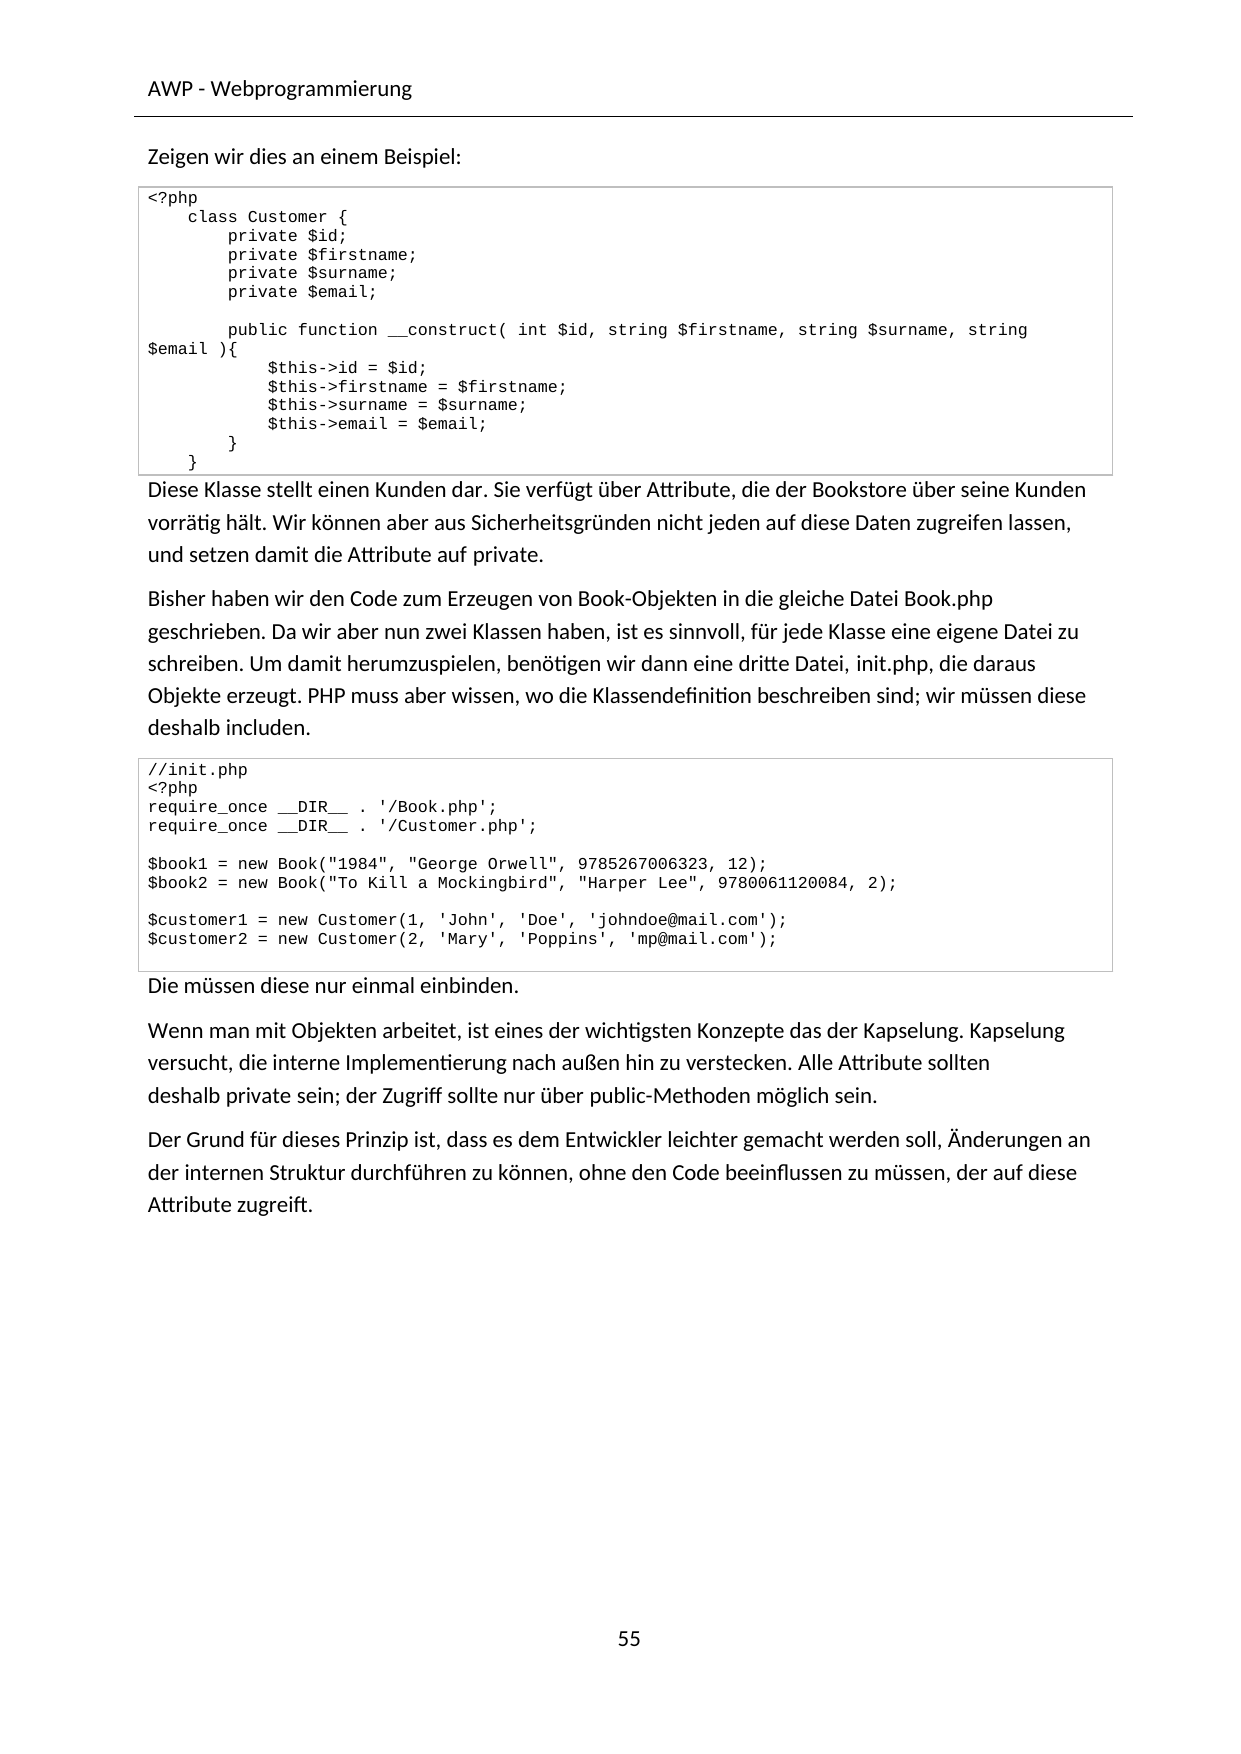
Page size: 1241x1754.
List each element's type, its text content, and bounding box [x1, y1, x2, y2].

text $this->id = $id; [148, 359, 1110, 378]
text Diese Klasse stellt einen Kunden dar. Sie verfügt über Attribute, die der Bookstore über seine Kunden vorrätig hält. Wir können aber aus Sicherheitsgründen nicht jeden auf diese Daten zugreifen lassen, und setzen damit die Attribute auf private. [148, 476, 1110, 568]
text } [148, 435, 1110, 450]
text Bisher haben wir den Code zum Erzeugen von Book-Objekten in die gleiche Datei Book.php geschrieben. Da wir aber nun zwei Klassen haben, ist es sinnvoll, für jede Klasse eine eigene Datei zu schreiben. Um damit herumzuspielen, benötigen wir dann eine dritte Datei, init.php, die daraus Objekte erzeugt. PHP muss aber wissen, wo die Klassendefinition beschreiben sind; wir müssen diese deshalb includen. [148, 584, 1110, 741]
text Zeigen wir dies an einem Beispiel: [148, 142, 1110, 170]
text $customer1 = new Customer(1, 'John', 'Doe', 'johndoe@mail.com'); [148, 912, 1110, 931]
text private $id; [148, 227, 1110, 246]
text private $firstname; [148, 246, 1110, 265]
text //init.php [139, 759, 1112, 780]
text } [139, 450, 1112, 474]
text $this->surname = $surname; [148, 397, 1110, 416]
text private $surname; [148, 265, 1110, 284]
text $this->firstname = $firstname; [148, 378, 1110, 397]
text require_once __DIR__ . '/Book.php'; [148, 799, 1110, 818]
text private $email; [148, 284, 1110, 303]
text class Customer { [148, 208, 1110, 227]
text <?php [148, 780, 1110, 799]
text $customer2 = new Customer(2, 'Mary', 'Poppins', 'mp@mail.com'); [148, 931, 1110, 950]
text require_once __DIR__ . '/Customer.php'; [148, 818, 1110, 837]
text public function __construct( int $id, string $firstname, string $surname, string $email ){ [148, 322, 1110, 359]
text $book2 = new Book("To Kill a Mockingbird", "Harper Lee", 9780061120084, 2); [148, 874, 1110, 893]
text $book1 = new Book("1984", "George Orwell", 9785267006323, 12); [148, 855, 1110, 874]
text <?php [139, 188, 1112, 208]
text Wenn man mit Objekten arbeitet, ist eines der wichtigsten Konzepte das der Kapselung. Kapselung versucht, die interne Implementierung nach außen hin zu verstecken. Alle Attribute sollten deshalb private sein; der Zugriff sollte nur über public-Methoden möglich sein. [148, 1016, 1110, 1109]
text $this->email = $email; [148, 416, 1110, 435]
text Die müssen diese nur einmal einbinden. [148, 972, 1110, 1000]
text Der Grund für dieses Prinzip ist, dass es dem Entwickler leichter gemacht werden soll, Änderungen an der internen Struktur durchführen zu können, ohne den Code beeinflussen zu müssen, der auf diese Attribute zugreift. [148, 1125, 1110, 1218]
